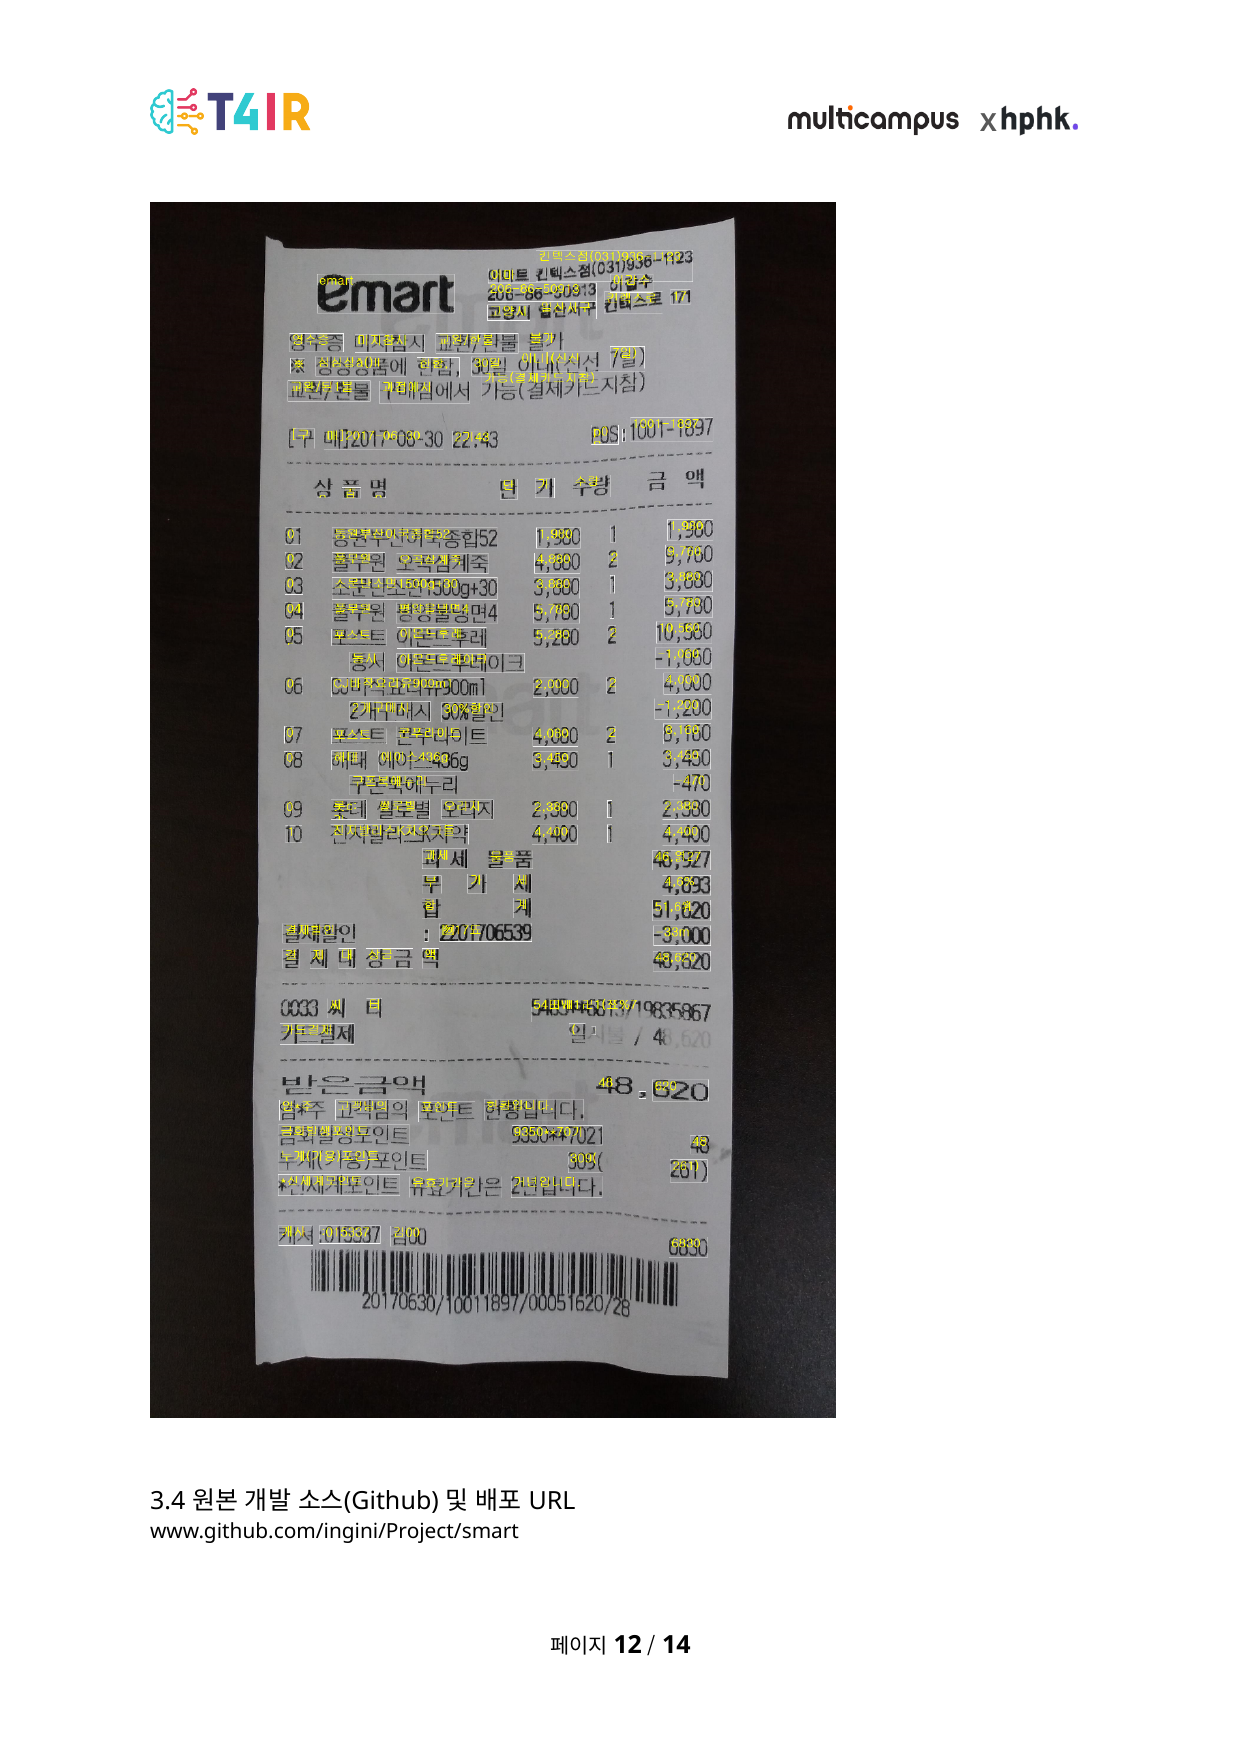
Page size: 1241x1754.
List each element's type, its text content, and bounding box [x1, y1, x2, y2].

picture [1001, 103, 1078, 137]
picture [782, 96, 961, 137]
text 3.4 원본 개발 소스(Github) 및 배포 URL [150, 1480, 1090, 1517]
picture [150, 88, 311, 135]
text www.github.com/ingini/Project/smart [150, 1517, 1090, 1545]
picture [150, 202, 836, 1418]
